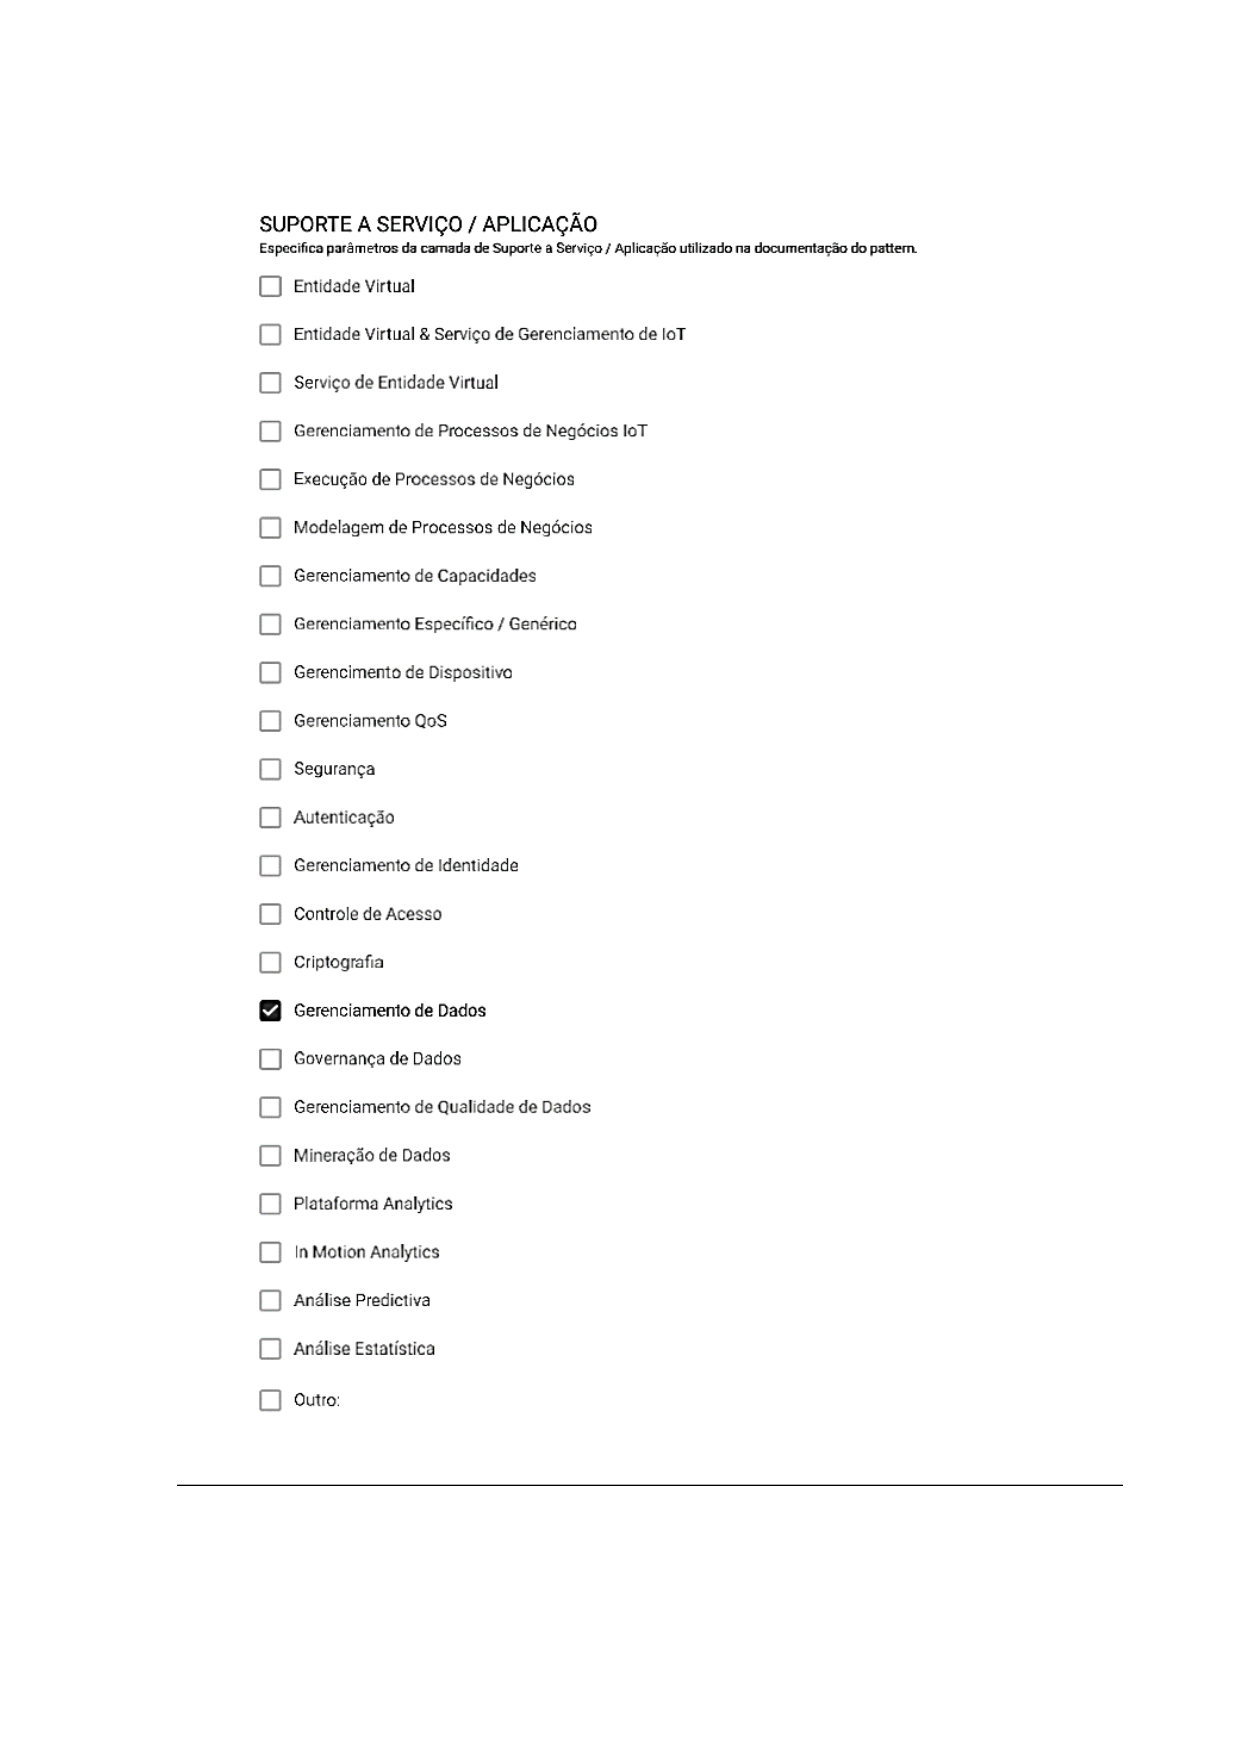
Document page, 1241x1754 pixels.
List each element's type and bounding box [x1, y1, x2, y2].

picture [177, 147, 1123, 1486]
